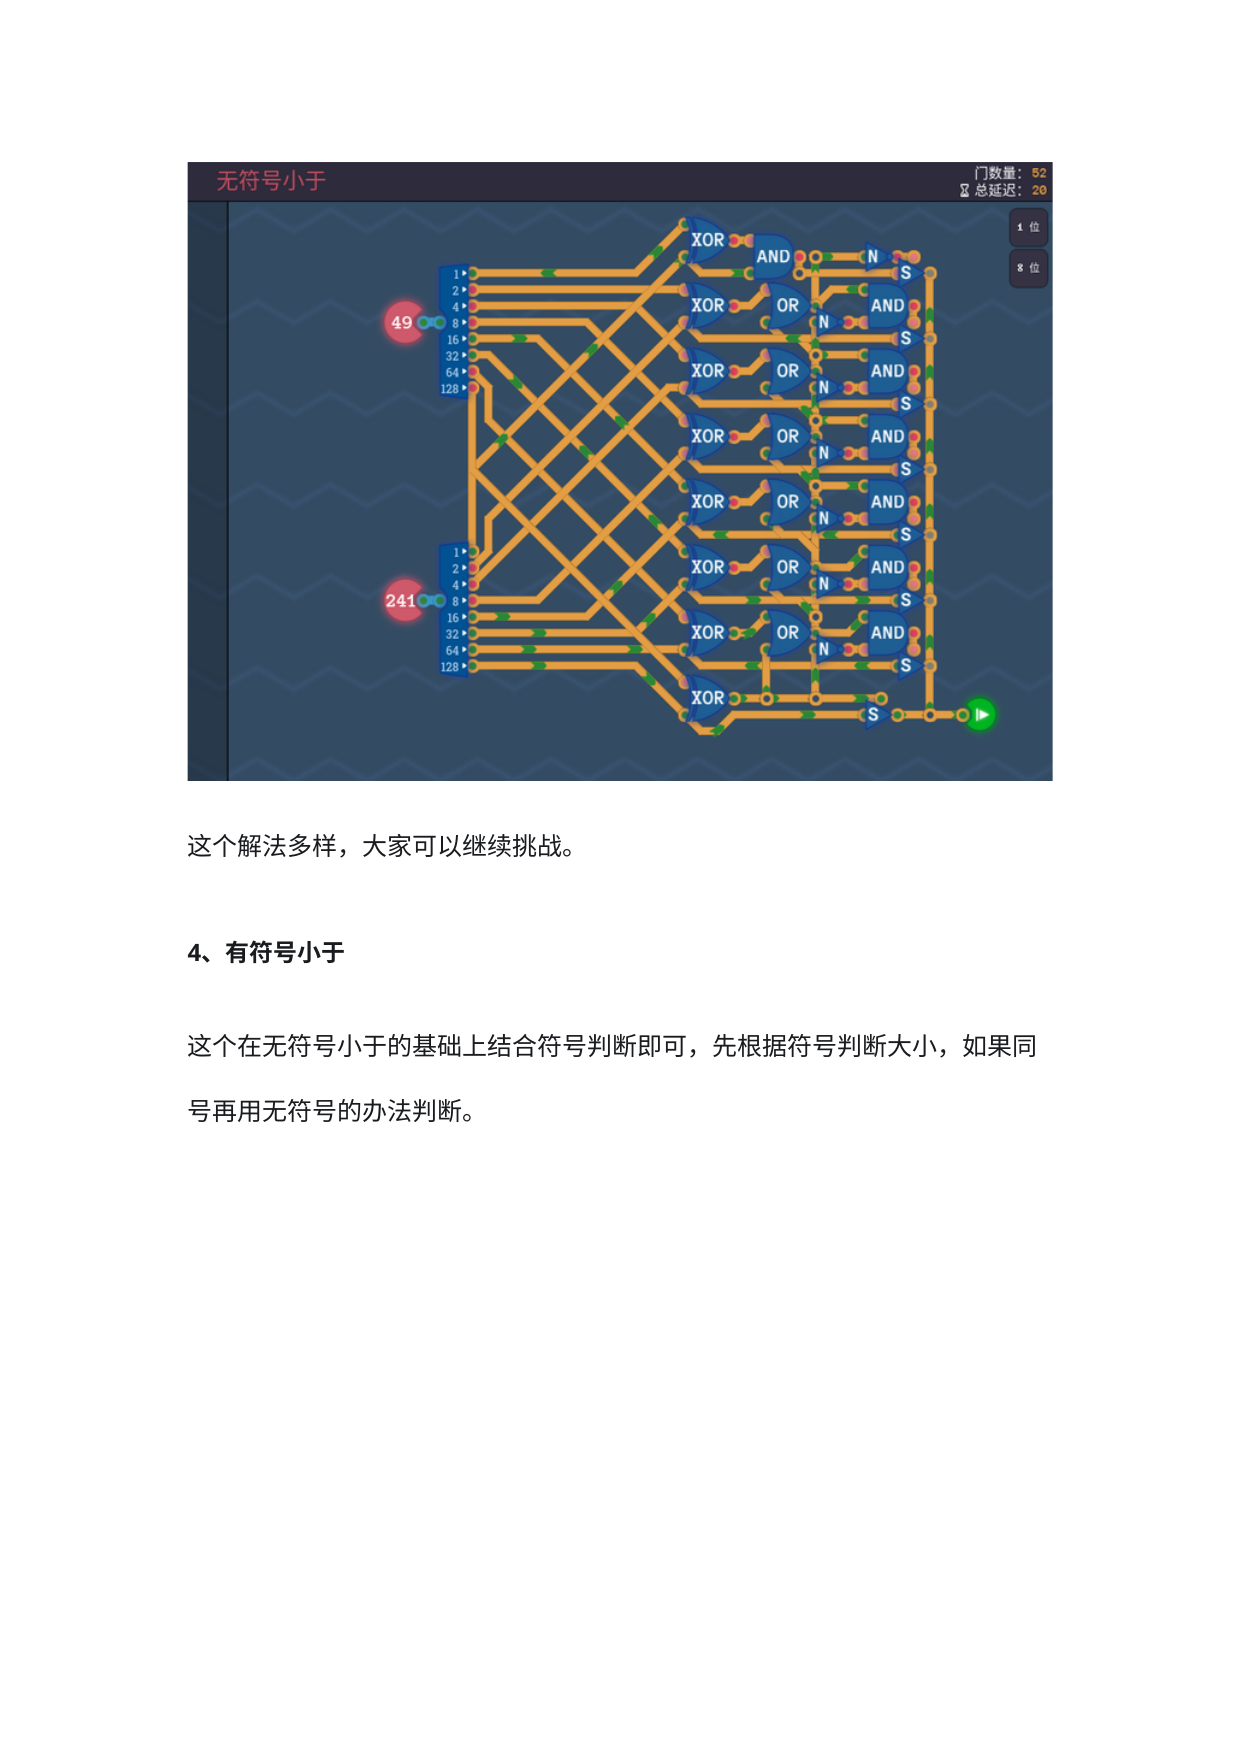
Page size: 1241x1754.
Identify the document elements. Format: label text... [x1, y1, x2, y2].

picture [187, 162, 1053, 781]
text 这个在无符号小于的基础上结合符号判断即可，先根据符号判断大小，如果同号再用无符号的办法判断。 [187, 1012, 1053, 1142]
text 这个解法多样，大家可以继续挑战。 [187, 812, 1053, 877]
text 4、有符号小于 [187, 919, 1053, 984]
